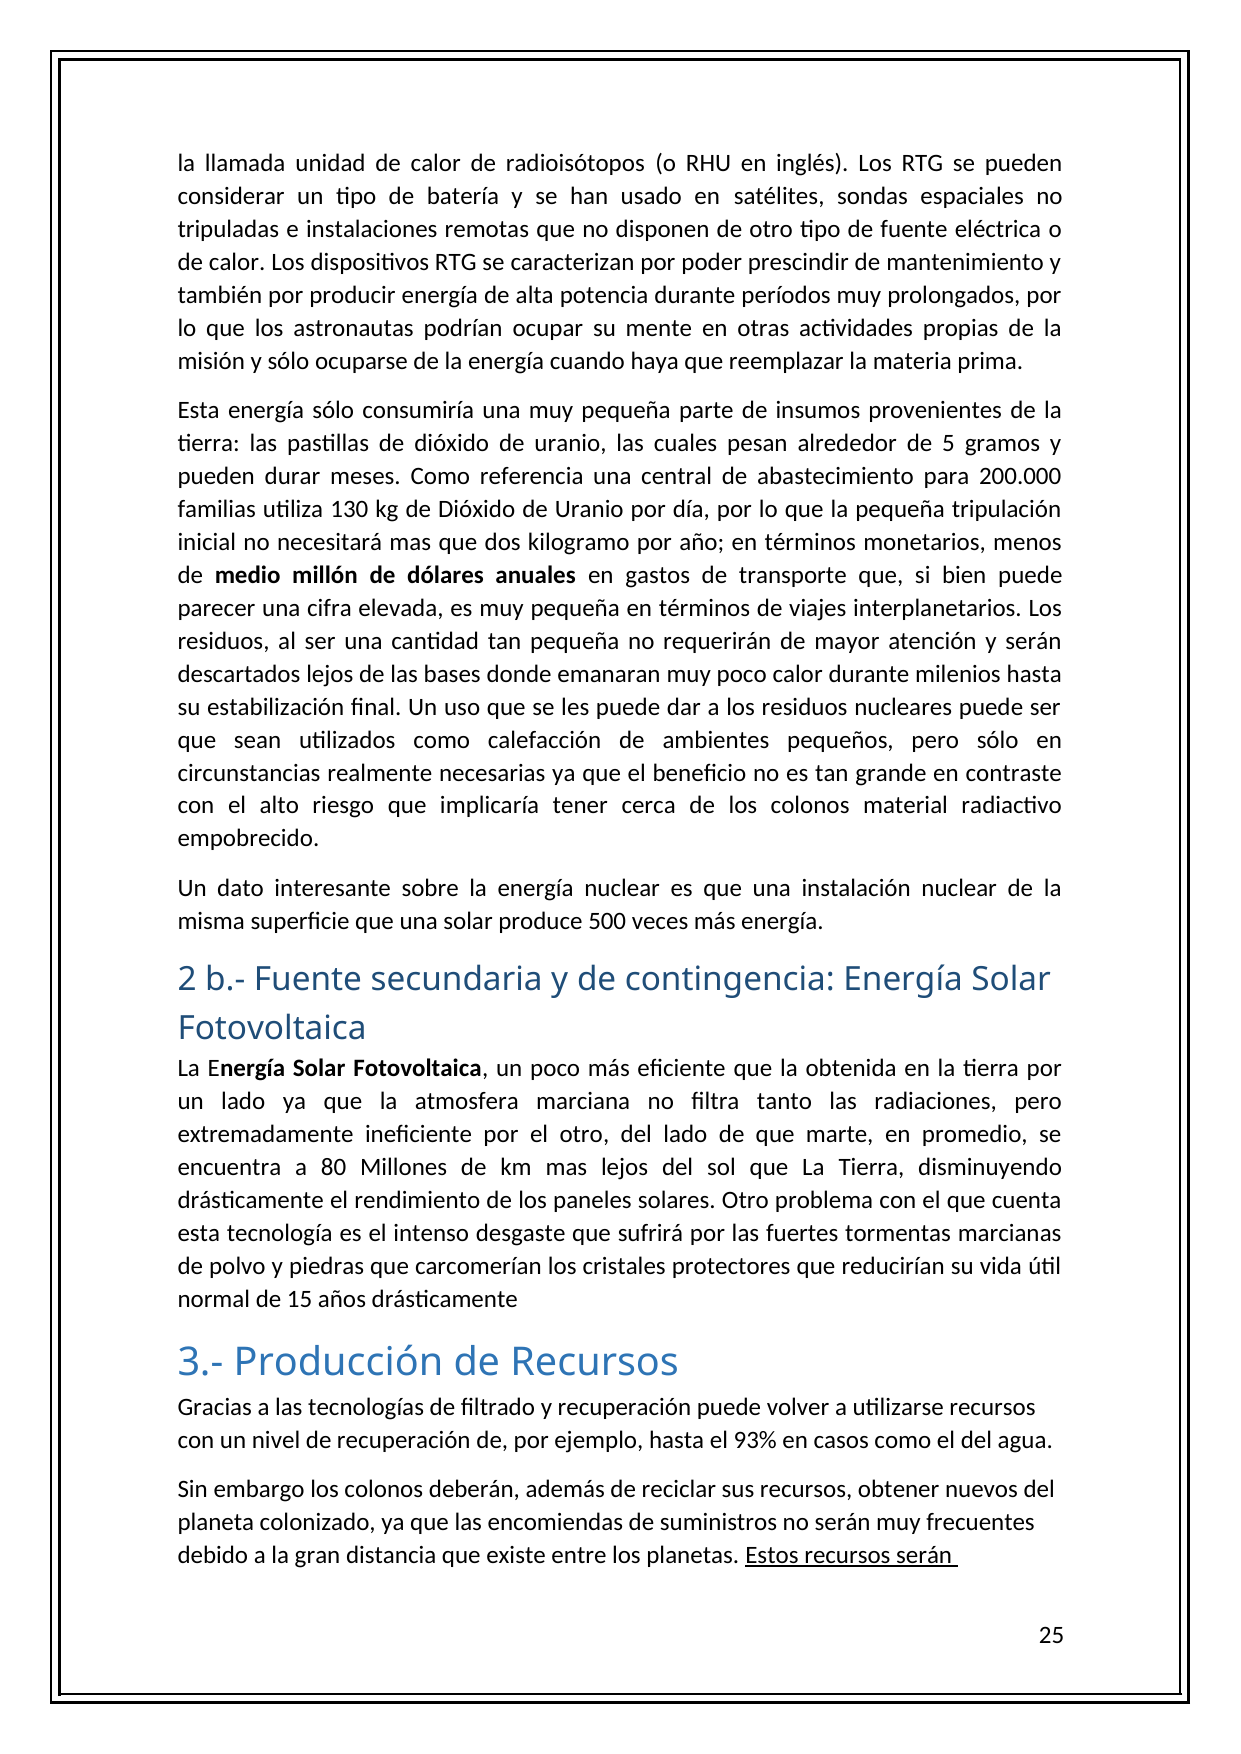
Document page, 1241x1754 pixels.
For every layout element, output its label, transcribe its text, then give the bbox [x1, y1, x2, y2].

text Esta energía sólo consumiría una muy pequeña parte de insumos provenientes de la tierra: las pastillas de dióxido de uranio, las cuales pesan alrededor de 5 gramos y pueden durar meses. Como referencia una central de abastecimiento para 200.000 familias utiliza 130 kg de Dióxido de Uranio por día, por lo que la pequeña tripulación inicial no necesitará mas que dos kilogramo por año; en términos monetarios, menos de medio millón de dólares anuales en gastos de transporte que, si bien puede parecer una cifra elevada, es muy pequeña en términos de viajes interplanetarios. Los residuos, al ser una cantidad tan pequeña no requerirán de mayor atención y serán descartados lejos de las bases donde emanaran muy poco calor durante milenios hasta su estabilización final. Un uso que se les puede dar a los residuos nucleares puede ser que sean utilizados como calefacción de ambientes pequeños, pero sólo en circunstancias realmente necesarias ya que el beneficio no es tan grande en contraste con el alto riesgo que implicaría tener cerca de los colonos material radiactivo empobrecido. [177, 395, 1063, 853]
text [177, 1473, 1063, 1570]
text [177, 148, 1063, 376]
subtitle 3.- Producción de Recursos [177, 1333, 1063, 1387]
text Un dato interesante sobre la energía nuclear es que una instalación nuclear de la misma superficie que una solar produce 500 veces más energía. [177, 872, 1063, 936]
text La Energía Solar Fotovoltaica, un poco más eficiente que la obtenida en la tierra por un lado ya que la atmosfera marciana no filtra tanto las radiaciones, pero extremadamente ineficiente por el otro, del lado de que marte, en promedio, se encuentra a 80 Millones de km mas lejos del sol que La Tierra, disminuyendo drásticamente el rendimiento de los paneles solares. Otro problema con el que cuenta esta tecnología es el intenso desgaste que sufrirá por las fuertes tormentas marcianas de polvo y piedras que carcomerían los cristales protectores que reducirían su vida útil normal de 15 años drásticamente [177, 1053, 1063, 1313]
text Gracias a las tecnologías de filtrado y recuperación puede volver a utilizarse recursos con un nivel de recuperación de, por ejemplo, hasta el 93% en casos como el del agua. [177, 1391, 1063, 1454]
subtitle 2 b.- Fuente secundaria y de contingencia: Energía Solar Fotovoltaica [177, 955, 1063, 1049]
